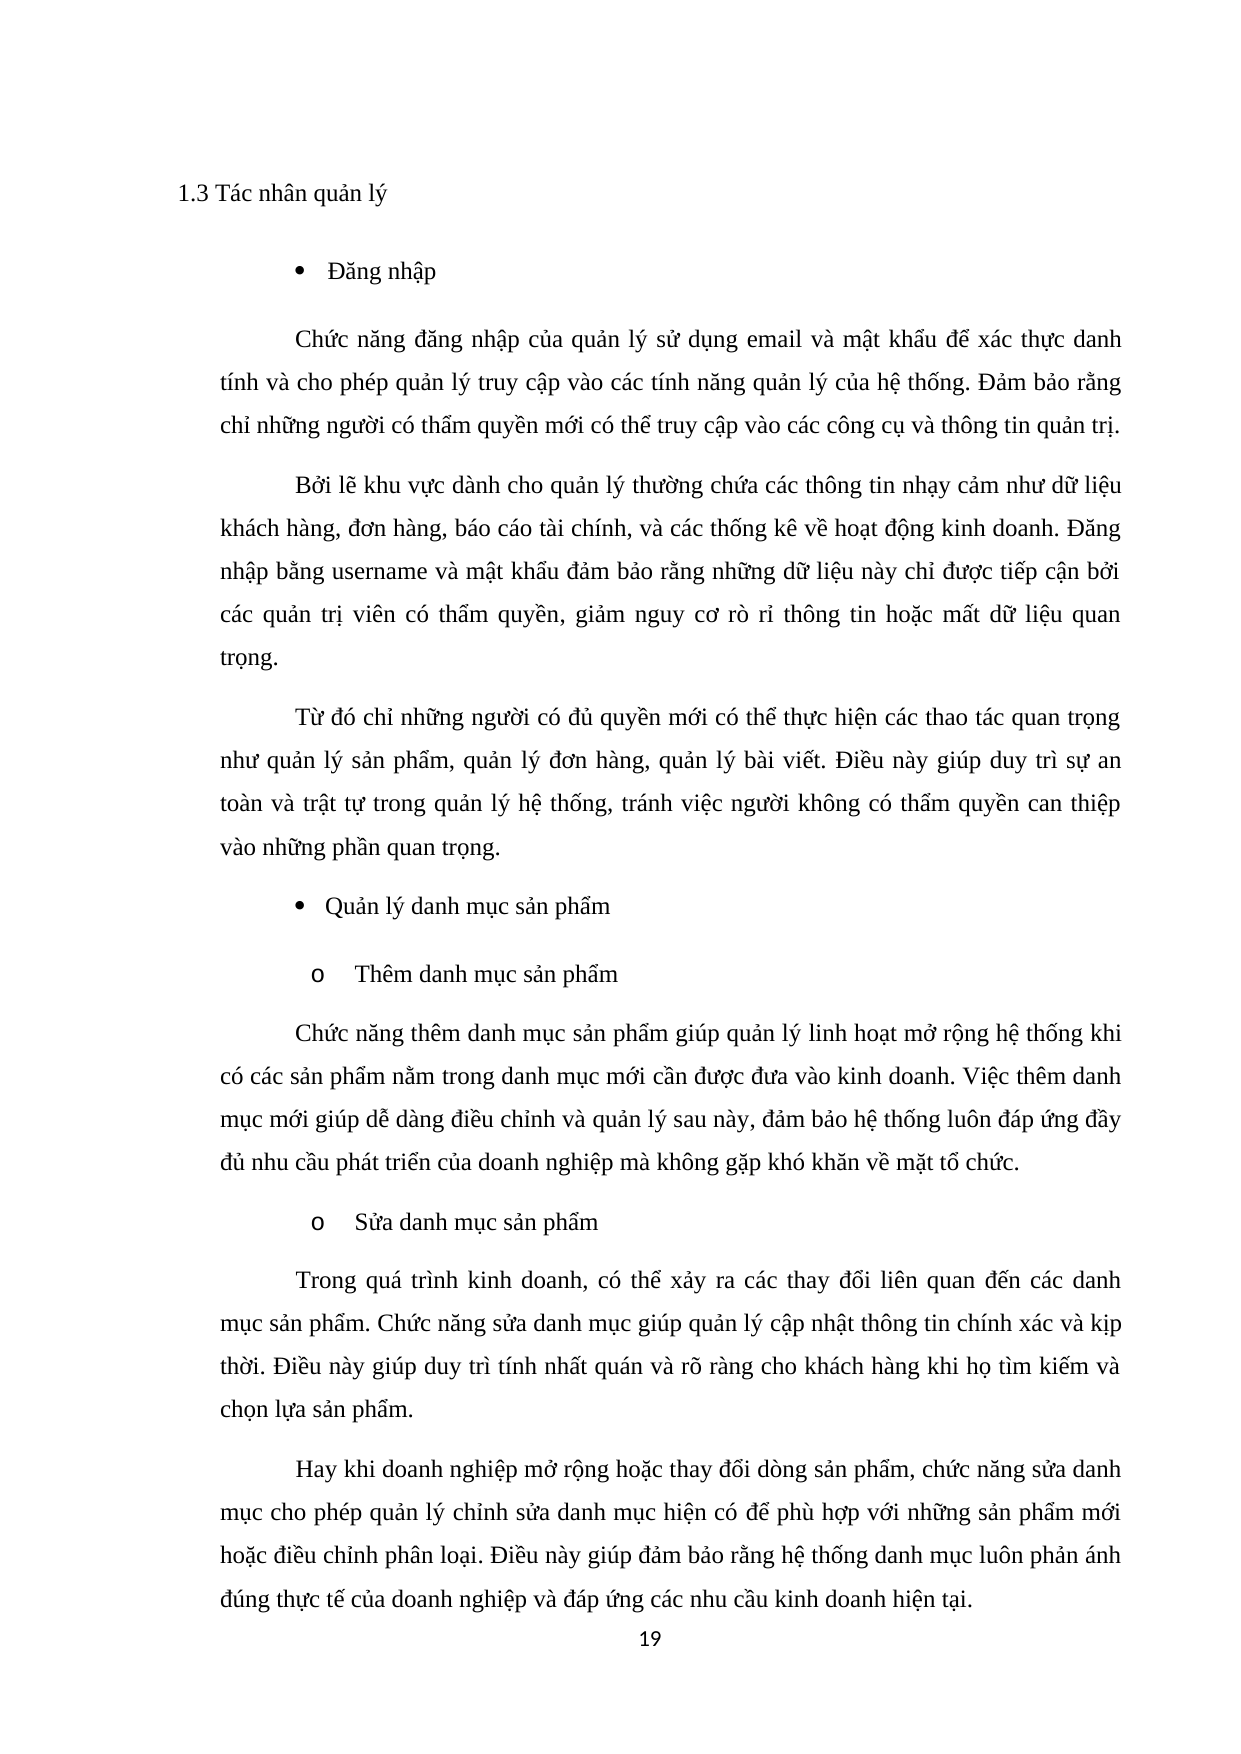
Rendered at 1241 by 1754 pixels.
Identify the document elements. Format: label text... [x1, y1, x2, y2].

subtitle Quản lý danh mục sản phẩm [295, 891, 1122, 920]
text Chức năng đăng nhập của quản lý sử dụng email và mật khẩu để xác thực danh tính và cho phép quản lý truy cập vào các tính năng quản lý của hệ thống. Đảm bảo rằng chỉ những người có thẩm quyền mới có thể truy cập vào các công cụ và thông tin quản trị. [220, 324, 1122, 439]
text Bởi lẽ khu vực dành cho quản lý thường chứa các thông tin nhạy cảm như dữ liệu khách hàng, đơn hàng, báo cáo tài chính, và các thống kê về hoạt động kinh doanh. Đăng nhập bằng username và mật khẩu đảm bảo rằng những dữ liệu này chỉ được tiếp cận bởi các quản trị viên có thẩm quyền, giảm nguy cơ rò rỉ thông tin hoặc mất dữ liệu quan trọng. [220, 470, 1122, 671]
text Hay khi doanh nghiệp mở rộng hoặc thay đổi dòng sản phẩm, chức năng sửa danh mục cho phép quản lý chỉnh sửa danh mục hiện có để phù hợp với những sản phẩm mới hoặc điều chỉnh phân loại. Điều này giúp đảm bảo rằng hệ thống danh mục luôn phản ánh đúng thực tế của doanh nghiệp và đáp ứng các nhu cầu kinh doanh hiện tại. [220, 1454, 1122, 1612]
subtitle Đăng nhập [295, 256, 1122, 284]
subtitle Sửa danh mục sản phẩm [310, 1207, 1122, 1238]
text Chức năng thêm danh mục sản phẩm giúp quản lý linh hoạt mở rộng hệ thống khi có các sản phẩm nằm trong danh mục mới cần được đưa vào kinh doanh. Việc thêm danh mục mới giúp dễ dàng điều chỉnh và quản lý sau này, đảm bảo hệ thống luôn đáp ứng đầy đủ nhu cầu phát triển của doanh nghiệp mà không gặp khó khăn về mặt tổ chức. [220, 1018, 1122, 1176]
text Trong quá trình kinh doanh, có thể xảy ra các thay đổi liên quan đến các danh mục sản phẩm. Chức năng sửa danh mục giúp quản lý cập nhật thông tin chính xác và kịp thời. Điều này giúp duy trì tính nhất quán và rõ ràng cho khách hàng khi họ tìm kiếm và chọn lựa sản phẩm. [220, 1265, 1122, 1423]
subtitle Thêm danh mục sản phẩm [310, 959, 1122, 990]
subtitle 1.3 Tác nhân quản lý [177, 178, 1122, 207]
text Từ đó chỉ những người có đủ quyền mới có thể thực hiện các thao tác quan trọng như quản lý sản phẩm, quản lý đơn hàng, quản lý bài viết. Điều này giúp duy trì sự an toàn và trật tự trong quản lý hệ thống, tránh việc người không có thẩm quyền can thiệp vào những phần quan trọng. [220, 702, 1122, 860]
